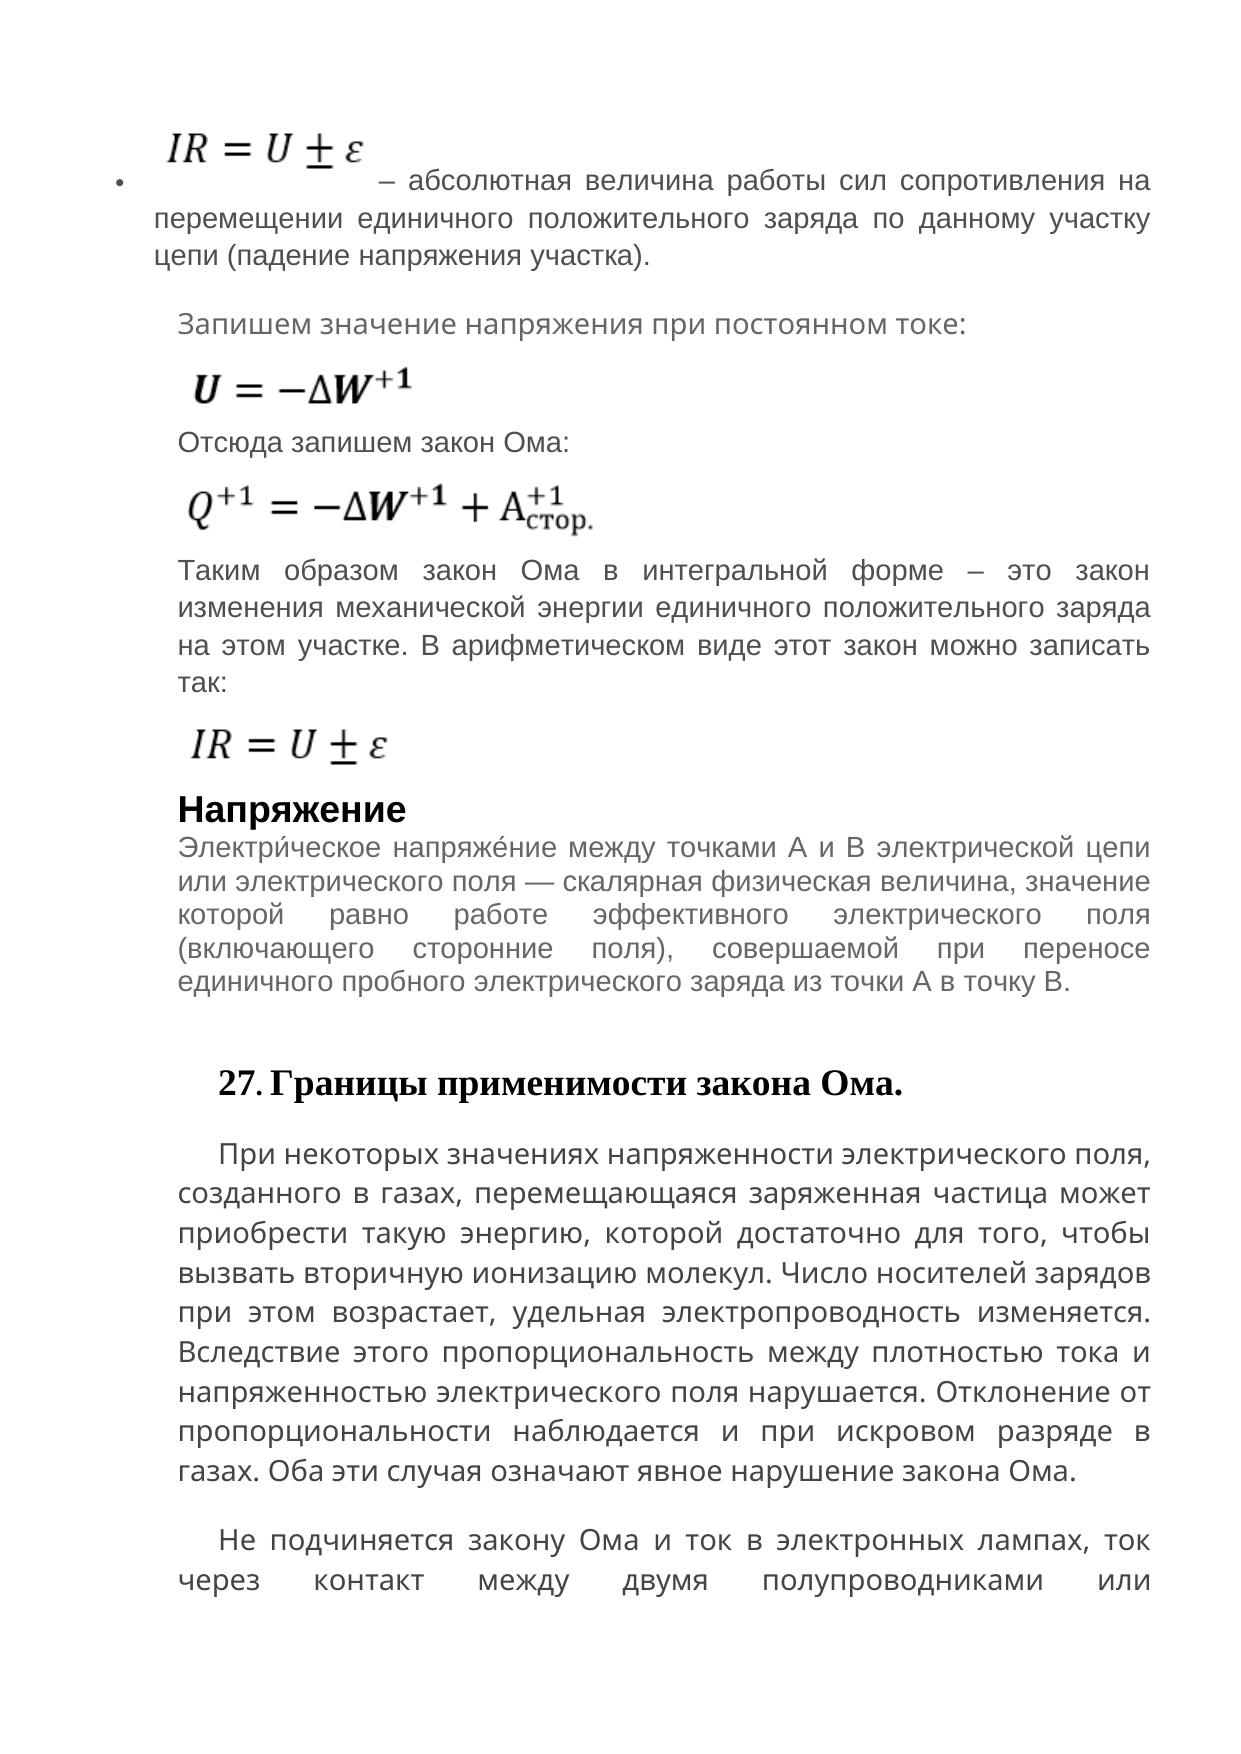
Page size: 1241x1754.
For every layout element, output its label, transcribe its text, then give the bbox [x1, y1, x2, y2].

list – абсолютная величина работы сил сопротивления на перемещении единичного положительного заряда по данному участку цепи (падение напряжения участка). [116, 118, 1152, 272]
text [177, 1519, 1152, 1599]
picture [153, 118, 379, 191]
picture [177, 473, 604, 549]
text Отсюда запишем закон Ома: [177, 421, 1152, 458]
picture [177, 358, 434, 421]
text При некоторых значениях напряженности электрического поля, созданного в газах, перемещающаяся заряженная частица может приобрести такую энергию, которой достаточно для того, чтобы вызвать вторичную ионизацию молекул. Число носителей зарядов при этом возрастает, удельная электропроводность изменяется. Вследствие этого пропорциональность между плотностью тока и напряженностью электрического поля нарушается. Отклонение от пропорциональности наблюдается и при искровом разряде в газах. Оба эти случая означают явное нарушение закона Ома. [177, 1133, 1152, 1490]
text Электри́ческое напряже́ние между точками A и B электрической цепи или электрического поля — скалярная физическая величина, значение которой равно работе эффективного электрического поля (включающего сторонние поля), совершаемой при переносе единичного пробного электрического заряда из точки A в точку B. [177, 830, 1152, 998]
text Напряжение [177, 787, 1152, 830]
text Таким образом закон Ома в интегральной форме – это закон изменения механической энергии единичного положительного заряда на этом участке. В арифметическом виде этот закон можно записать так: [177, 549, 1152, 699]
picture [177, 714, 403, 787]
text Запишем значение напряжения при постоянном токе: [177, 303, 1152, 343]
text 27. Границы применимости закона Ома. [177, 1061, 1152, 1104]
